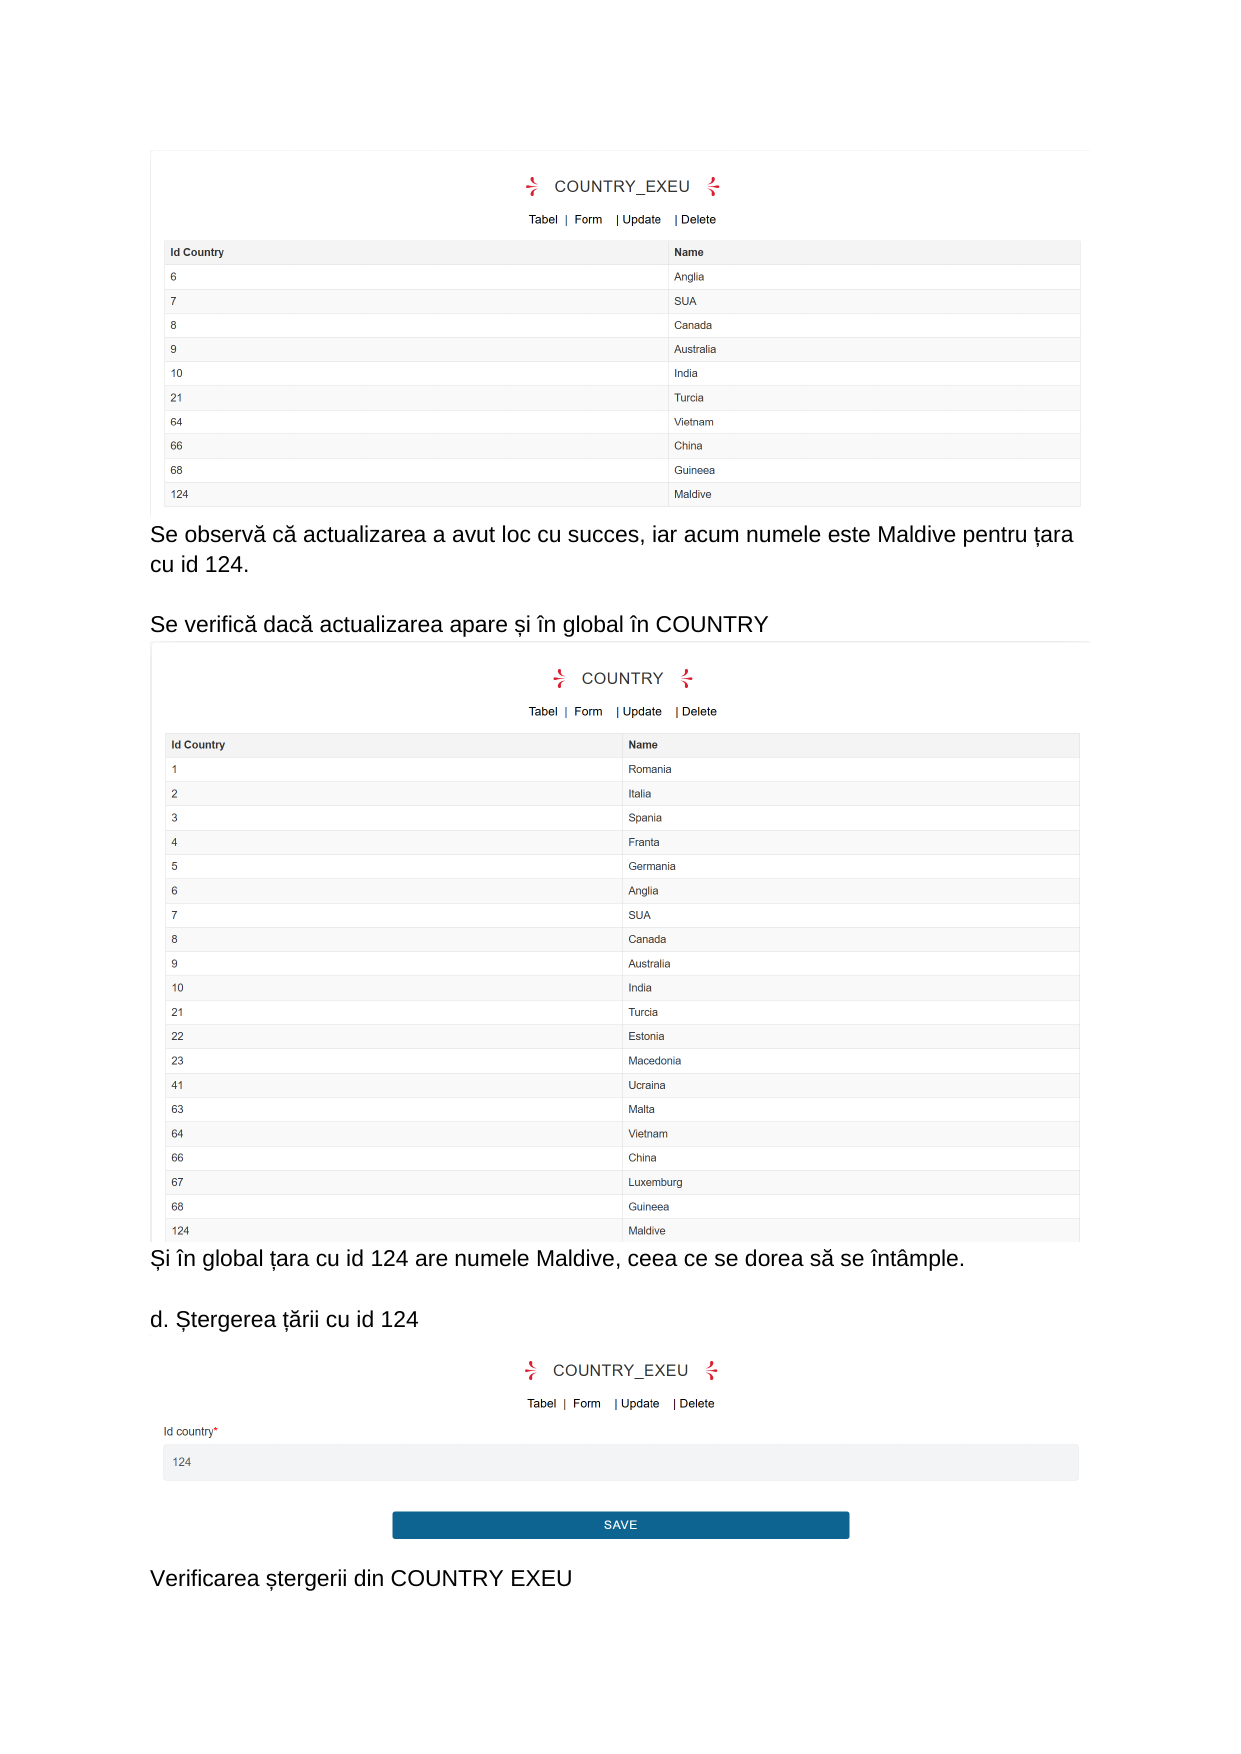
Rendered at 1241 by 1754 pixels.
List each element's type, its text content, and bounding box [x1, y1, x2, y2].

text Verificarea ștergerii din COUNTRY EXEU [150, 1565, 1090, 1591]
picture [150, 641, 1091, 1242]
picture [150, 1335, 1091, 1561]
text Se verifică dacă actualizarea apare și în global în COUNTRY [150, 611, 1090, 637]
text Și în global țara cu id 124 are numele Maldive, ceea ce se dorea să se întâmple. [150, 1245, 1090, 1272]
text d. Ștergerea țării cu id 124 [150, 1306, 1090, 1332]
picture [150, 150, 1091, 517]
text Se observă că actualizarea a avut loc cu succes, iar acum numele este Maldive pentru țara cu id 124. [150, 521, 1090, 577]
